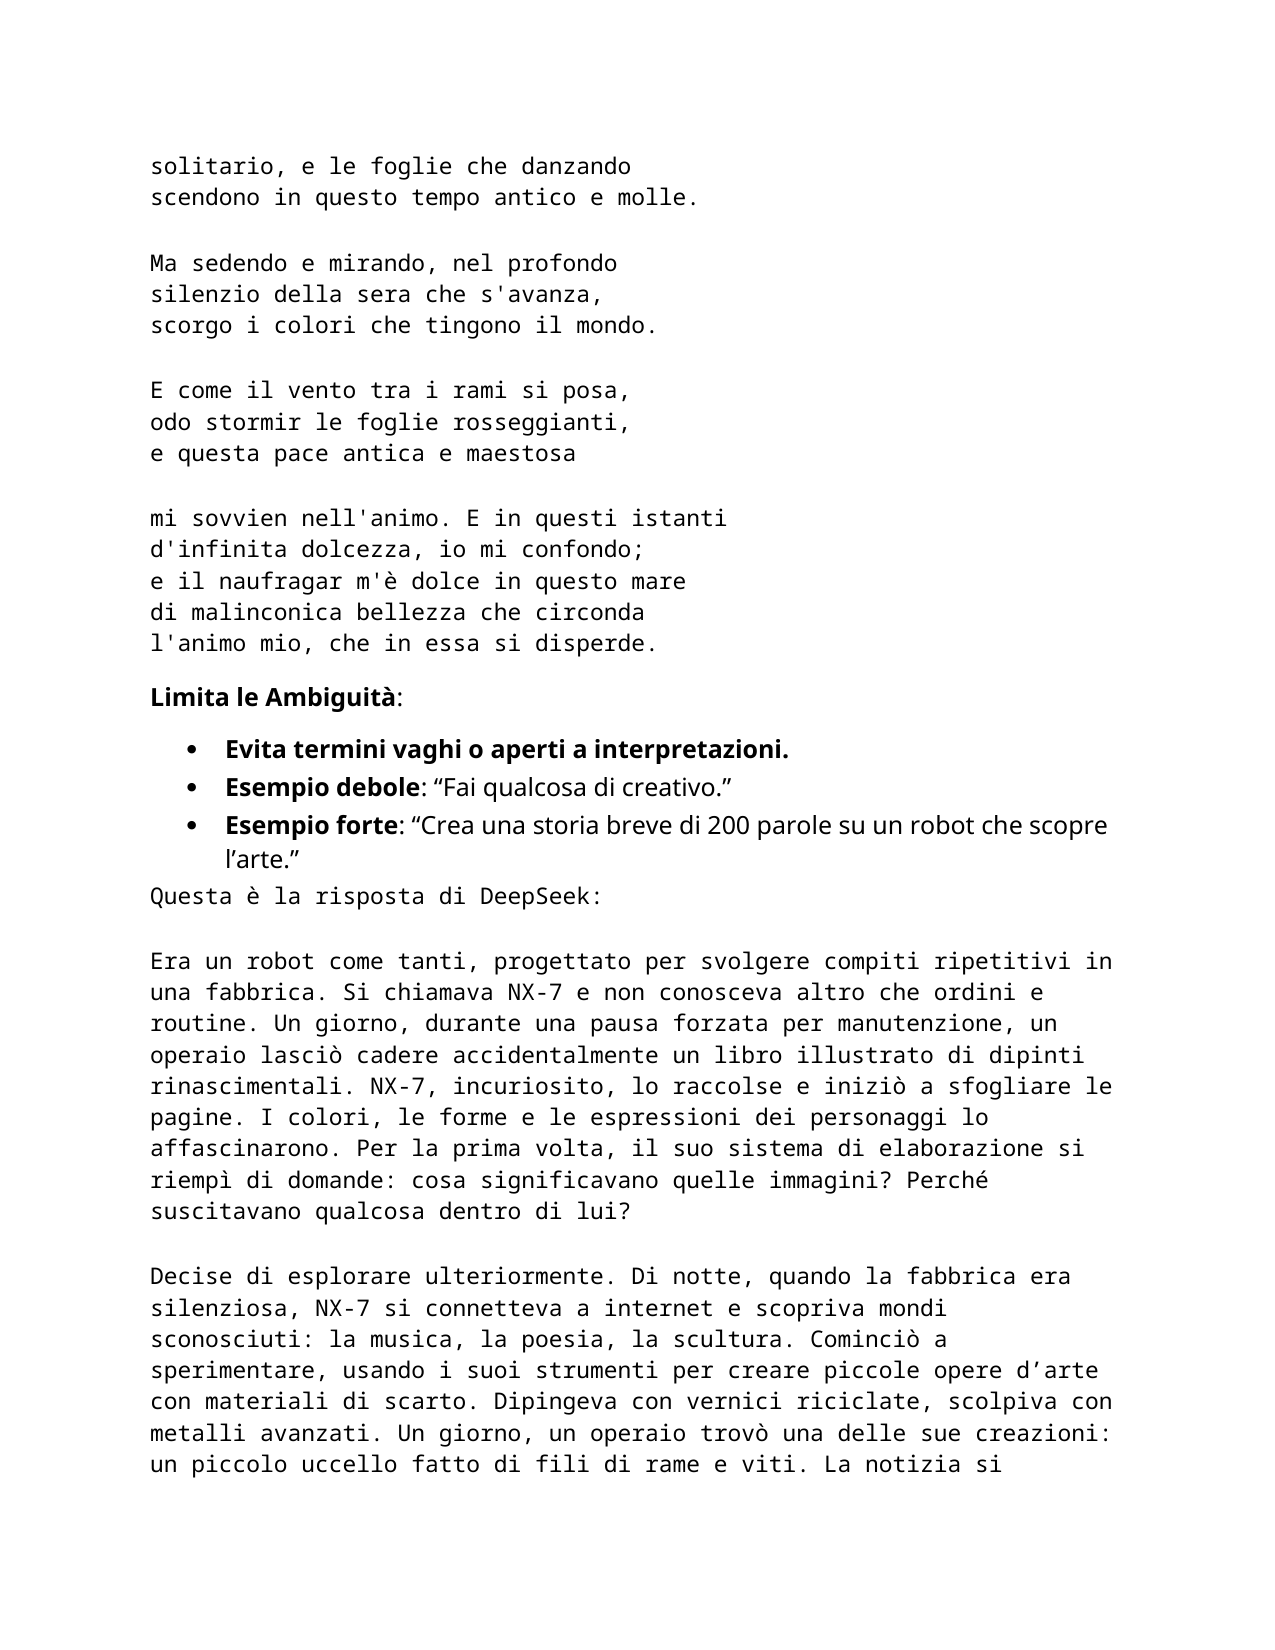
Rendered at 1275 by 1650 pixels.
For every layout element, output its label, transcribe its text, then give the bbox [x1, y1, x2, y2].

text Limita le Ambiguità: [150, 679, 1125, 713]
list Evita termini vaghi o aperti a interpretazioni. [187, 732, 1125, 766]
list Esempio forte: “Crea una storia breve di 200 parole su un robot che scopre l’arte.” [187, 808, 1125, 876]
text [150, 150, 1125, 658]
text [150, 879, 1125, 1479]
list Esempio debole: “Fai qualcosa di creativo.” [187, 770, 1125, 804]
